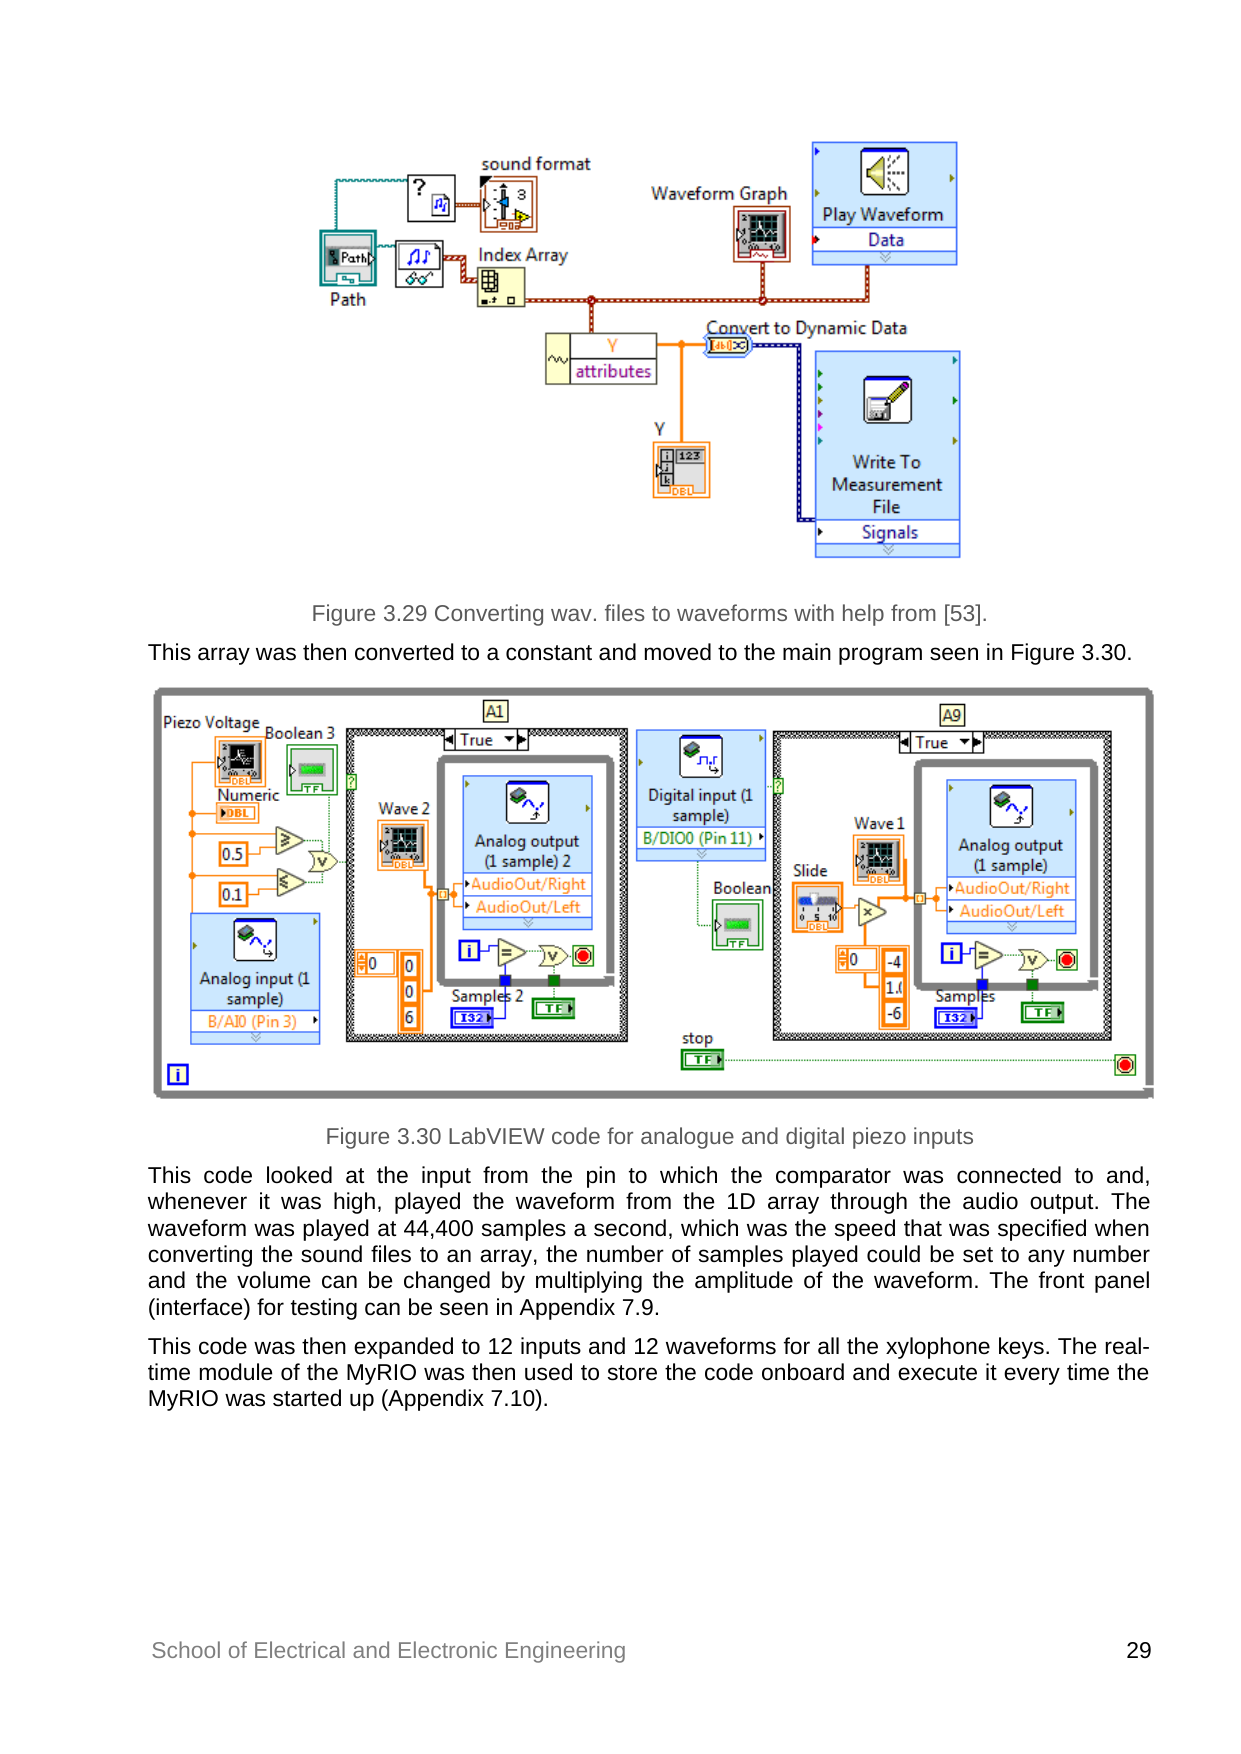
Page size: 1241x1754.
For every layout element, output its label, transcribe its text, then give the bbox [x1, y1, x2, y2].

picture [312, 118, 988, 588]
text This code was then expanded to 12 inputs and 12 waveforms for all the xylophone keys. The real-time module of the MyRIO was then used to store the code onboard and execute it every time the MyRIO was started up (Appendix 7.10). [148, 1333, 1152, 1412]
text Figure . Converting wav. files to waveforms with help from . [148, 600, 1152, 627]
text This code looked at the input from the pin to which the comparator was connected to and, whenever it was high, played the waveform from the 1D array through the audio output. The waveform was played at 44,400 samples a second, which was the speed that was specified when converting the sound files to an array, the number of samples played could be set to any number and the volume can be changed by multiplying the amplitude of the waveform. The front panel (interface) for testing can be seen in Appendix 7.9. [148, 1162, 1152, 1320]
picture [147, 677, 1162, 1111]
